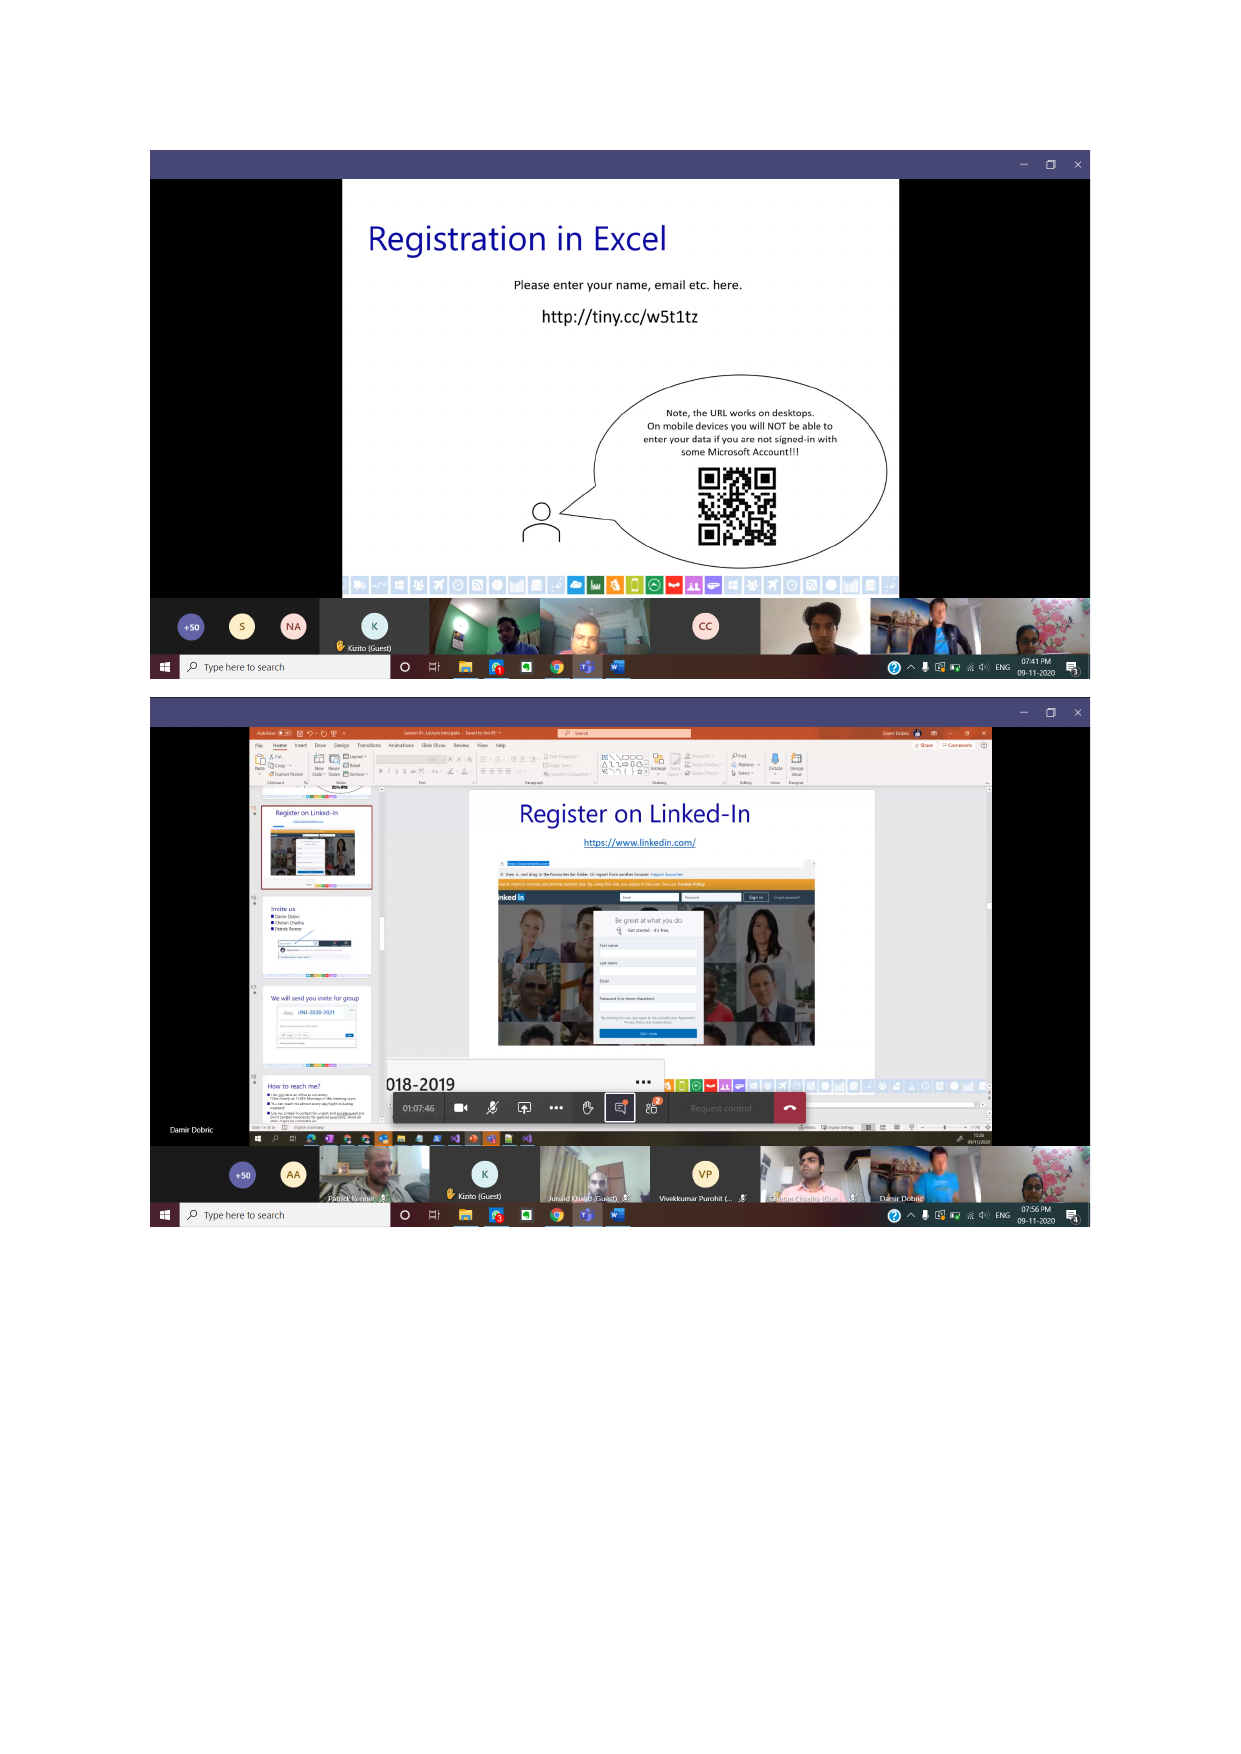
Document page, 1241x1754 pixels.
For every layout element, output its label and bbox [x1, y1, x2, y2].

picture [150, 697, 1091, 1227]
picture [150, 150, 1091, 679]
